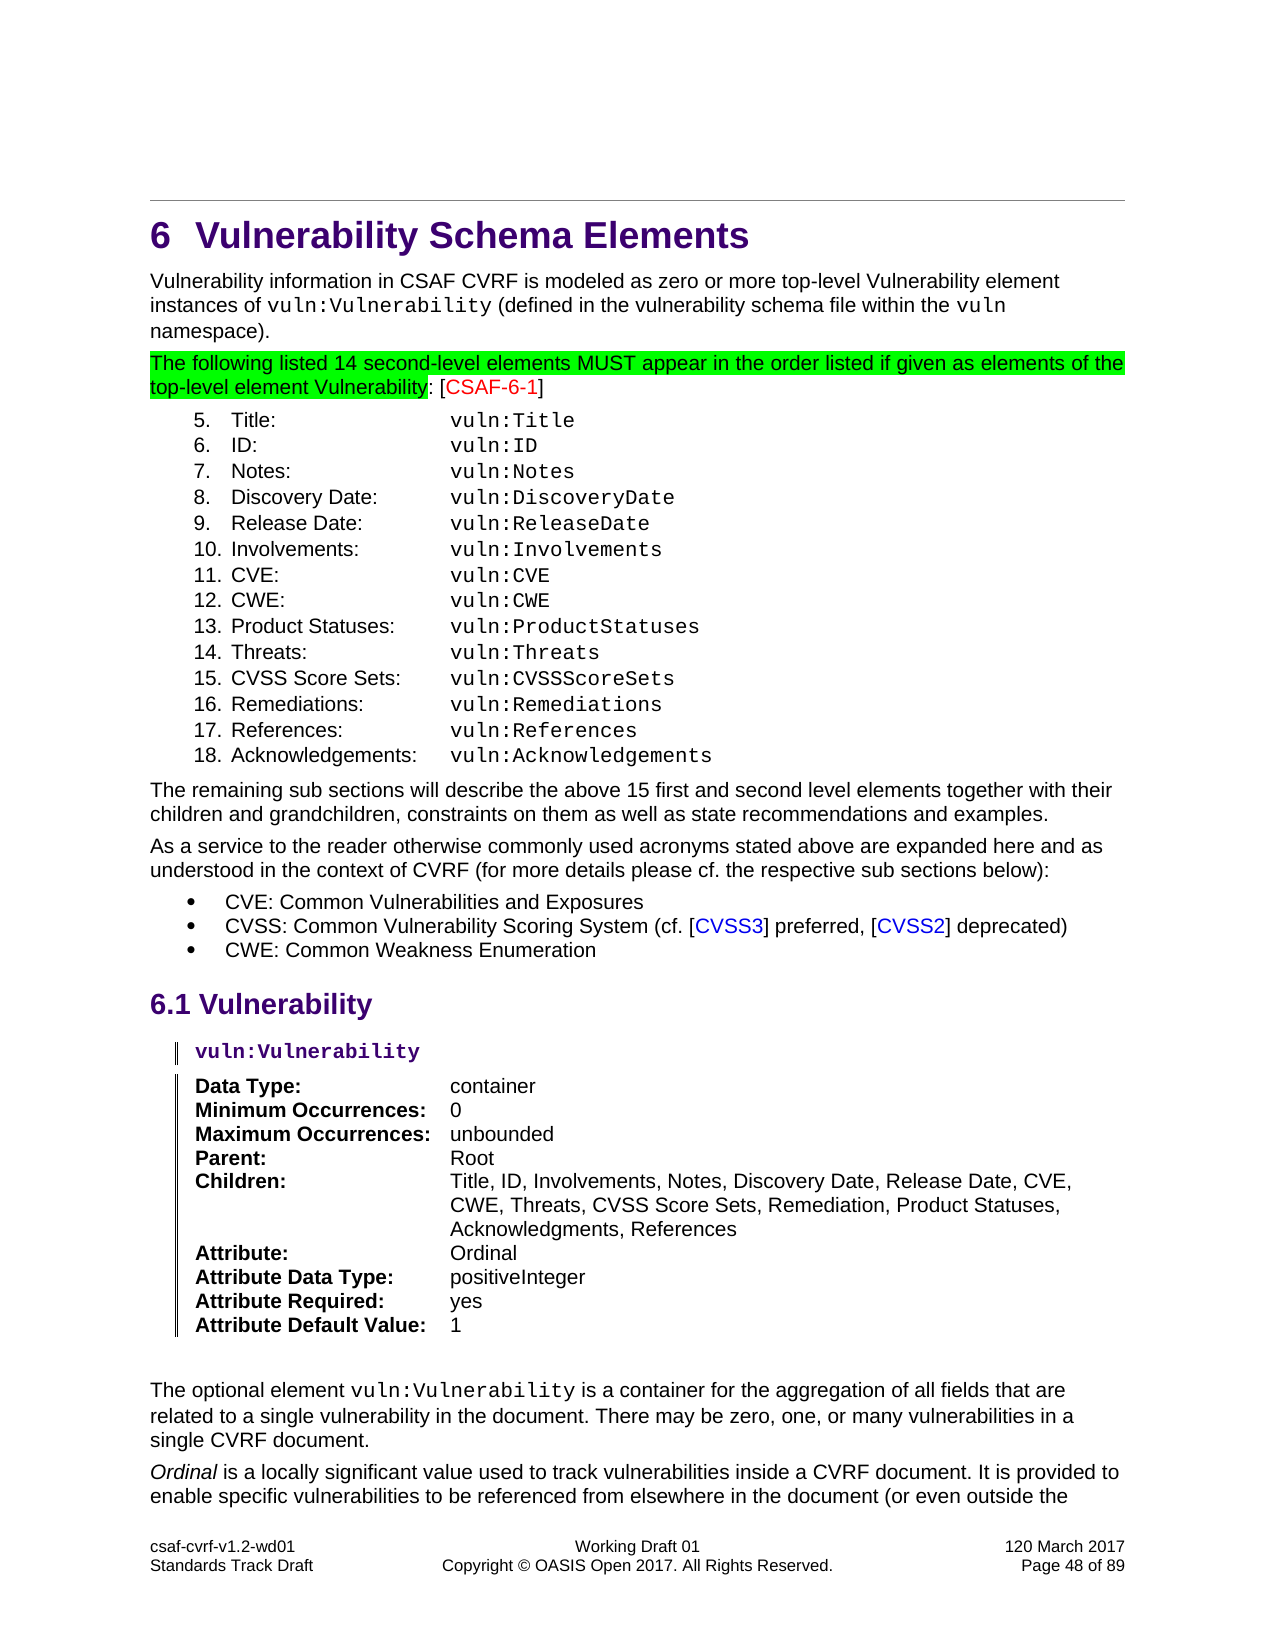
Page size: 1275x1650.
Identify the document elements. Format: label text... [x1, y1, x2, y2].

subtitle Vulnerability [150, 987, 1125, 1021]
text Vulnerability information in CVRF is modeled as zero or more top-level Vulnerability element instances of vuln:Vulnerability (defined in the vulnerability schema file within the vuln namespace). [150, 269, 1125, 343]
list CVSS Score Sets: vuln:CVSSScoreSets [193, 666, 1125, 692]
subtitle vuln:Vulnerability [178, 1042, 1125, 1065]
list CVE: vuln:CVE [193, 562, 1125, 588]
list Title: vuln:Title [193, 407, 1125, 433]
list Discovery Date: vuln:DiscoveryDate [193, 485, 1125, 511]
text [150, 1460, 1125, 1508]
list Release Date: vuln:ReleaseDate [193, 511, 1125, 537]
text As a service to the reader otherwise commonly used acronyms stated above are expanded here and as understood in the context of CVRF (for more details please cf. the respective sub sections below): [150, 834, 1125, 882]
text The remaining sub sections will describe the above 15 first and second level elements together with their children and grandchildren, constraints on them as well as state recommendations and examples. [150, 777, 1125, 825]
text The optional element vuln:Vulnerability is a container for the aggregation of all fields that are related to a single vulnerability in the document. There may be zero, one, or many vulnerabilities in a single CVRF document. [150, 1378, 1125, 1451]
list Notes: vuln:Notes [193, 459, 1125, 485]
text The following 14 second-level elements appear in the order listed if given as elements of the top-level element Vulnerability: [428, 375, 1125, 399]
list CVE: Common Vulnerabilities and Exposures [187, 890, 1125, 914]
list CWE: Common Weakness Enumeration [187, 938, 1125, 962]
list Remediations: vuln:Remediations [193, 692, 1125, 717]
subtitle Vulnerability Schema Elements [150, 201, 1125, 257]
list References: vuln:References [193, 717, 1125, 743]
list CVSS: Common Vulnerability Scoring System (cf. [CVSS3] preferred, [CVSS2] deprecated) [187, 914, 1125, 938]
list Acknowledgements: vuln:Acknowledgements [193, 743, 1125, 769]
list Threats: vuln:Threats [193, 640, 1125, 666]
list ID: vuln:ID [193, 433, 1125, 459]
list Involvements: vuln:Involvements [193, 537, 1125, 562]
text Data Type: container Minimum Occurrences: 0 Maximum Occurrences: unbounded Parent: Root Children: Title, ID, Involvements, Notes, Discovery Date, Release Date, CVE, CWE, Threats, CVSS Score Sets, Remediation, Product Statuses, Acknowledgments, References Attribute: Ordinal Attribute Data Type: positiveInteger Attribute Required: yes Attribute Default Value: 1 [175, 1073, 1080, 1337]
list Product Statuses: vuln:ProductStatuses [193, 614, 1125, 640]
list CWE: vuln:CWE [193, 588, 1125, 614]
